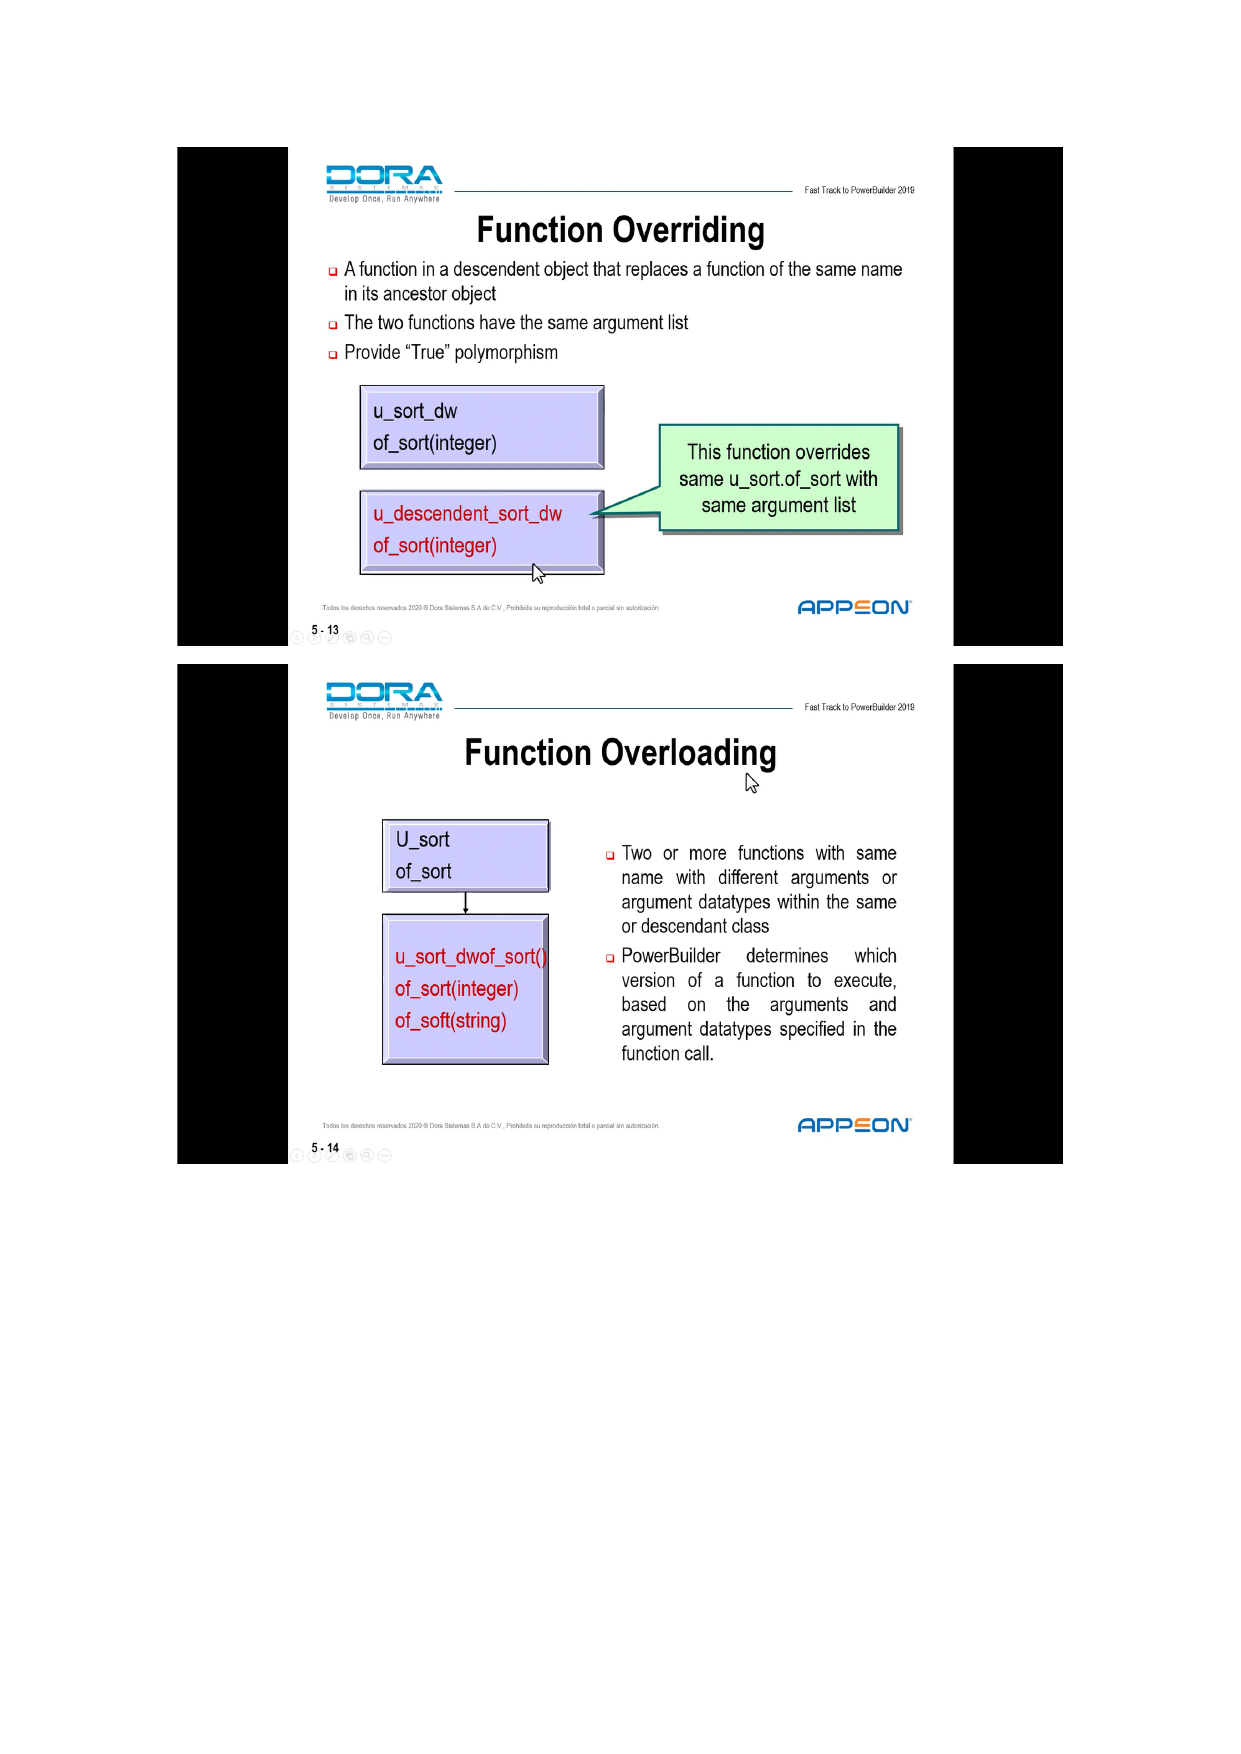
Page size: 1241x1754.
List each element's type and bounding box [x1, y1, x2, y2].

picture [177, 664, 1063, 1164]
picture [177, 147, 1063, 646]
